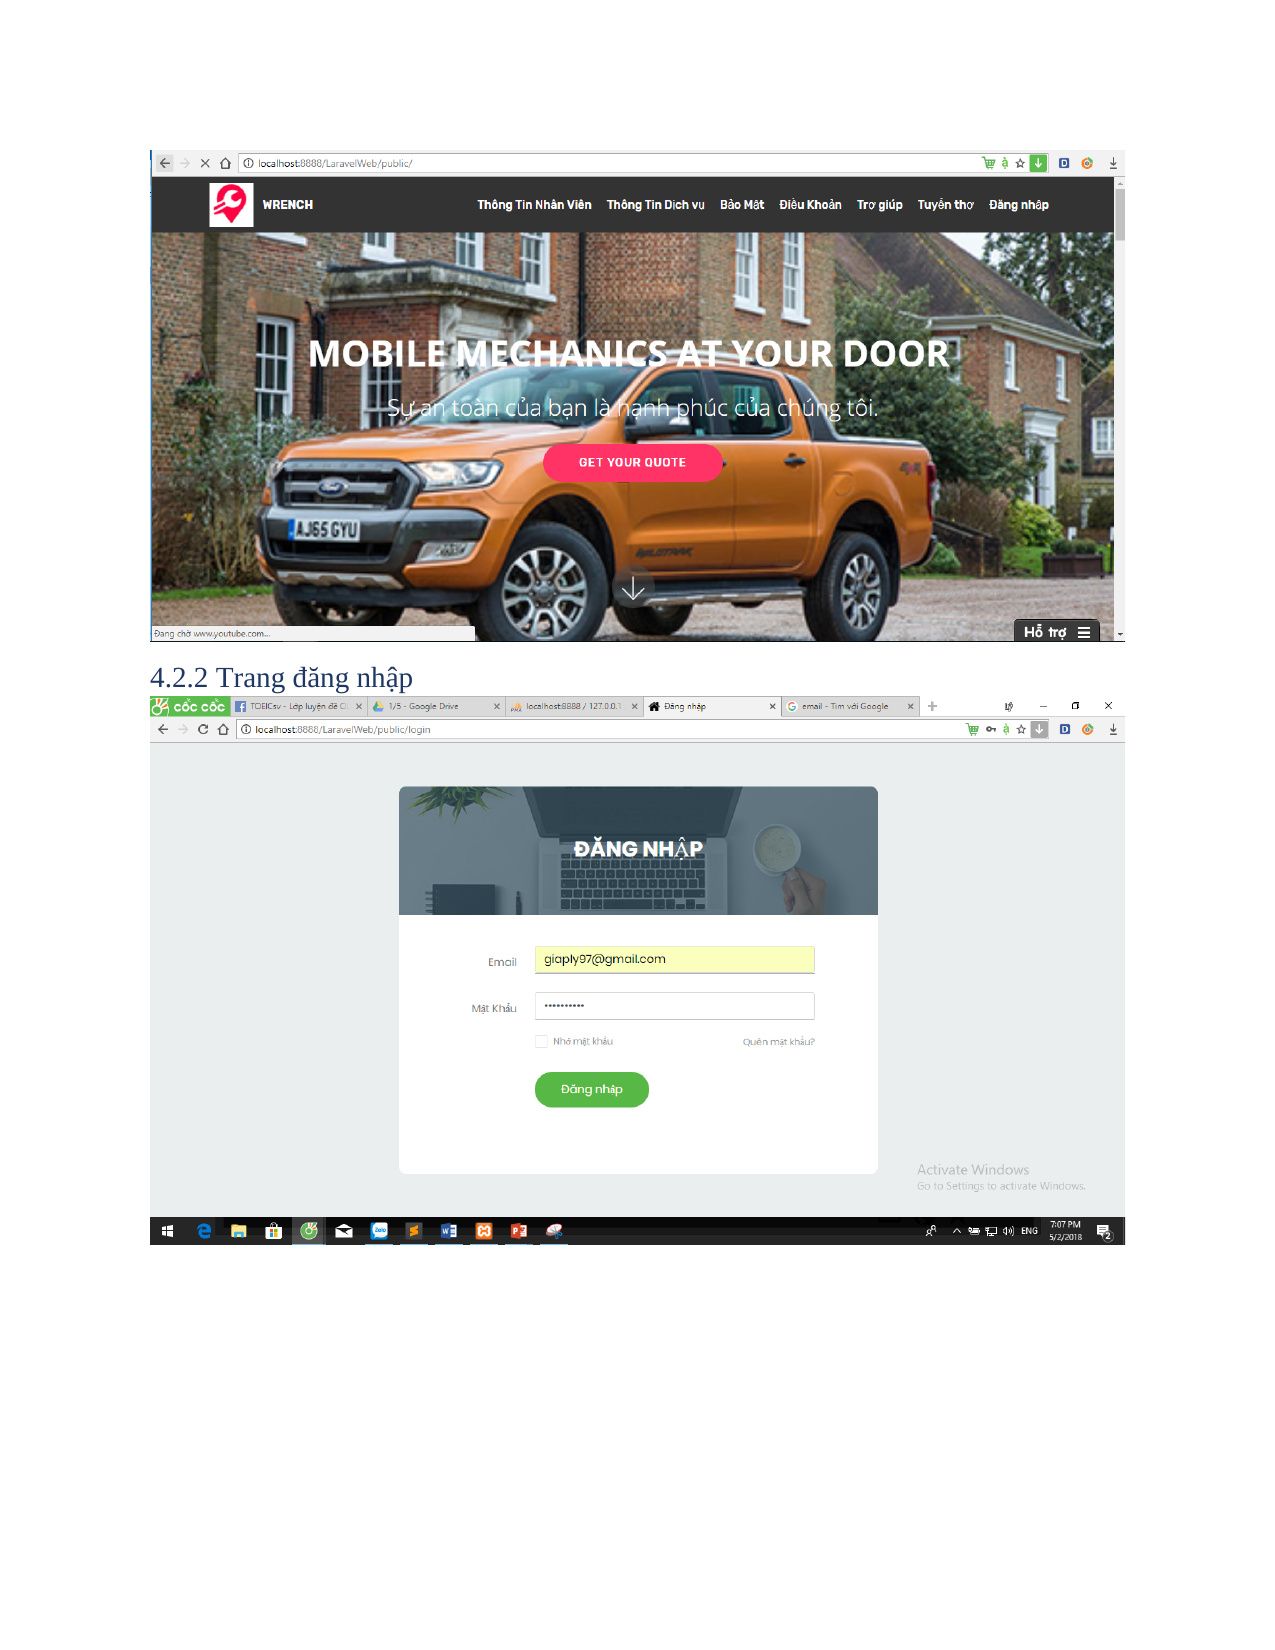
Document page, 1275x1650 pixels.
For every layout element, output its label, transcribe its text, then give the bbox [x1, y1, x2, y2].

subtitle 4.2.2 Trang đăng nhập [150, 660, 1125, 693]
picture [150, 696, 1125, 1245]
picture [150, 150, 1125, 642]
